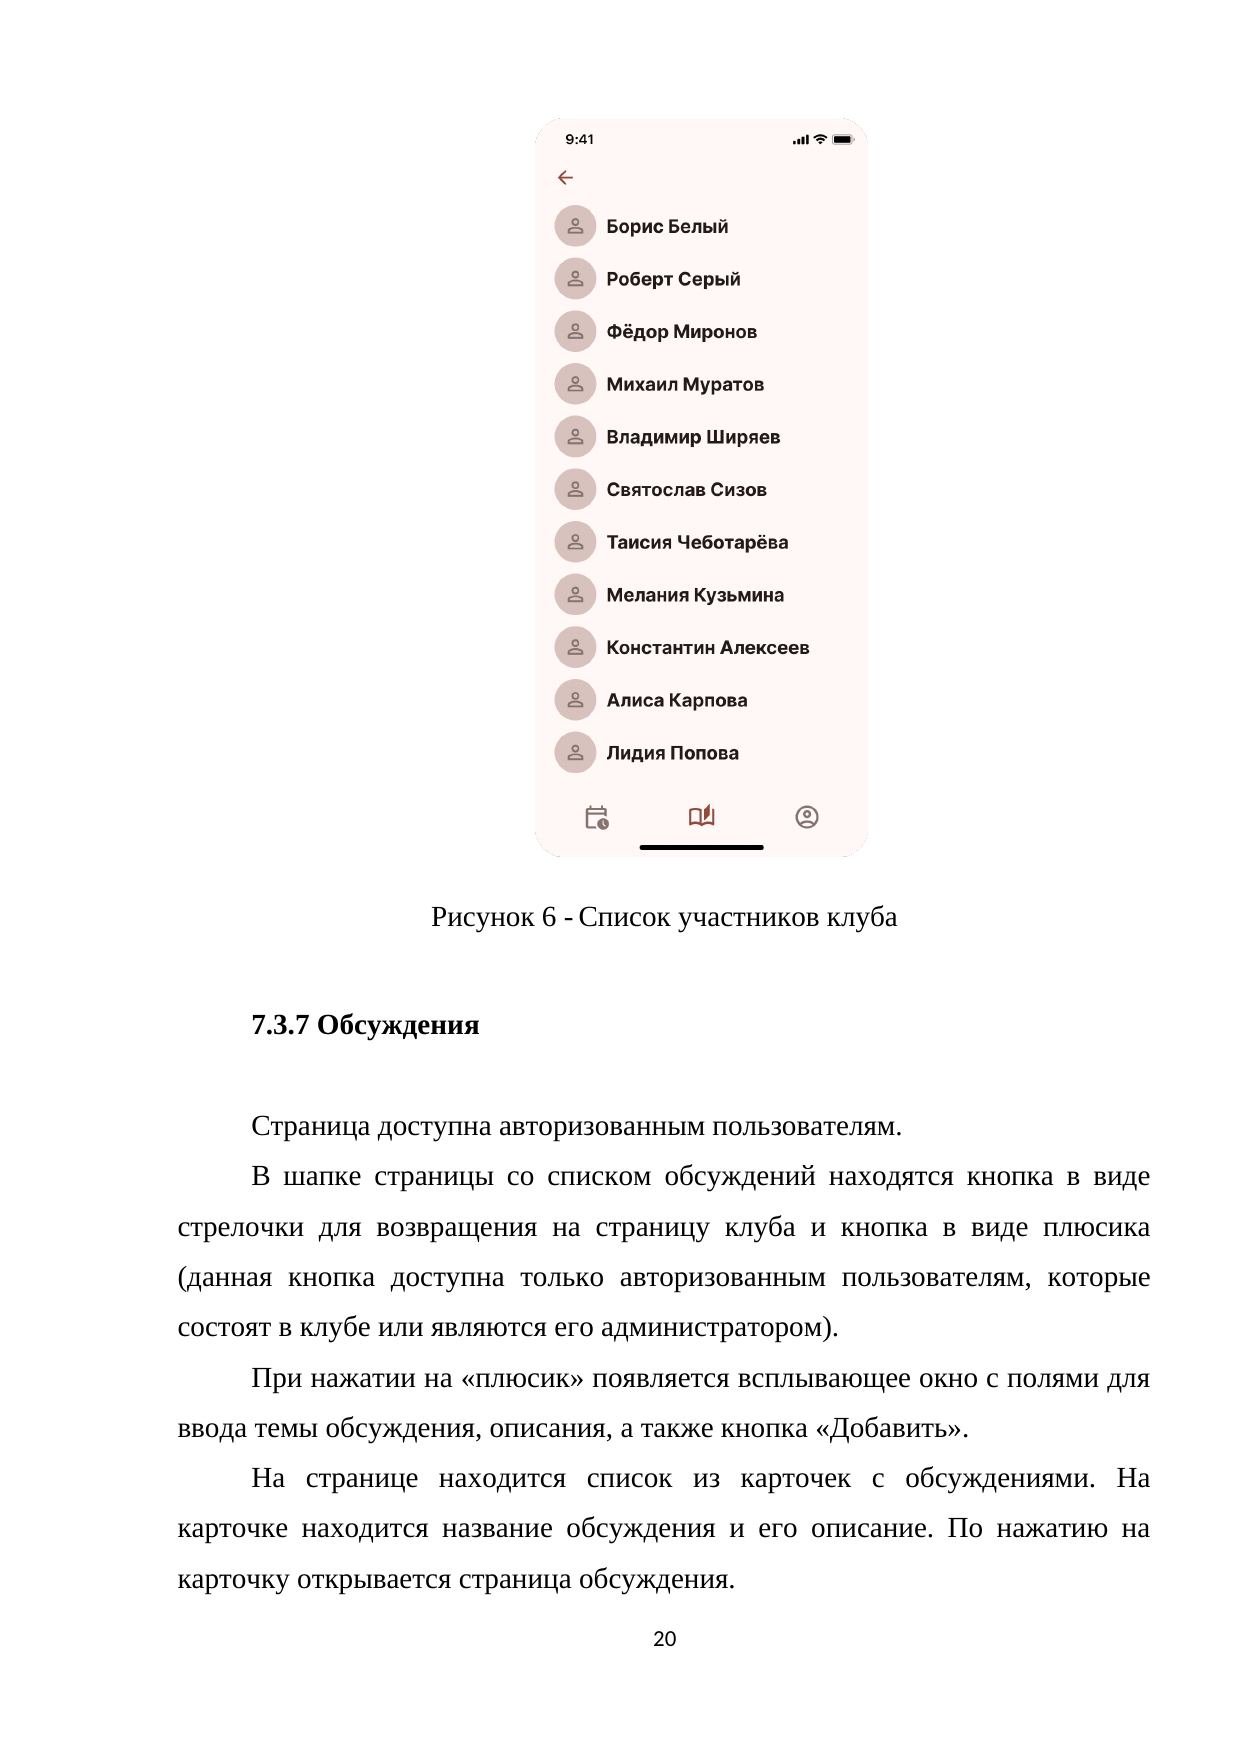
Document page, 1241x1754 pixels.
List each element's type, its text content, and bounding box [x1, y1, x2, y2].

text При нажатии на «плюсик» появляется всплывающее окно с полями для ввода темы обсуждения, описания, а также кнопка «Добавить». [177, 1360, 1152, 1443]
text Страница доступна авторизованным пользователям. [177, 1108, 1152, 1142]
text Список участников клуба [177, 899, 1152, 932]
text Обсуждения [215, 1007, 1152, 1041]
picture [535, 118, 868, 857]
text В шапке страницы со списком обсуждений находятся кнопка в виде стрелочки для возвращения на страницу клуба и кнопка в виде плюсика (данная кнопка доступна только авторизованным пользователям, которые состоят в клубе или являются его администратором). [177, 1158, 1152, 1343]
text На странице находится список из карточек с обсуждениями. На карточке находится название обсуждения и его описание. По нажатию на карточку открывается страница обсуждения. [177, 1460, 1152, 1594]
